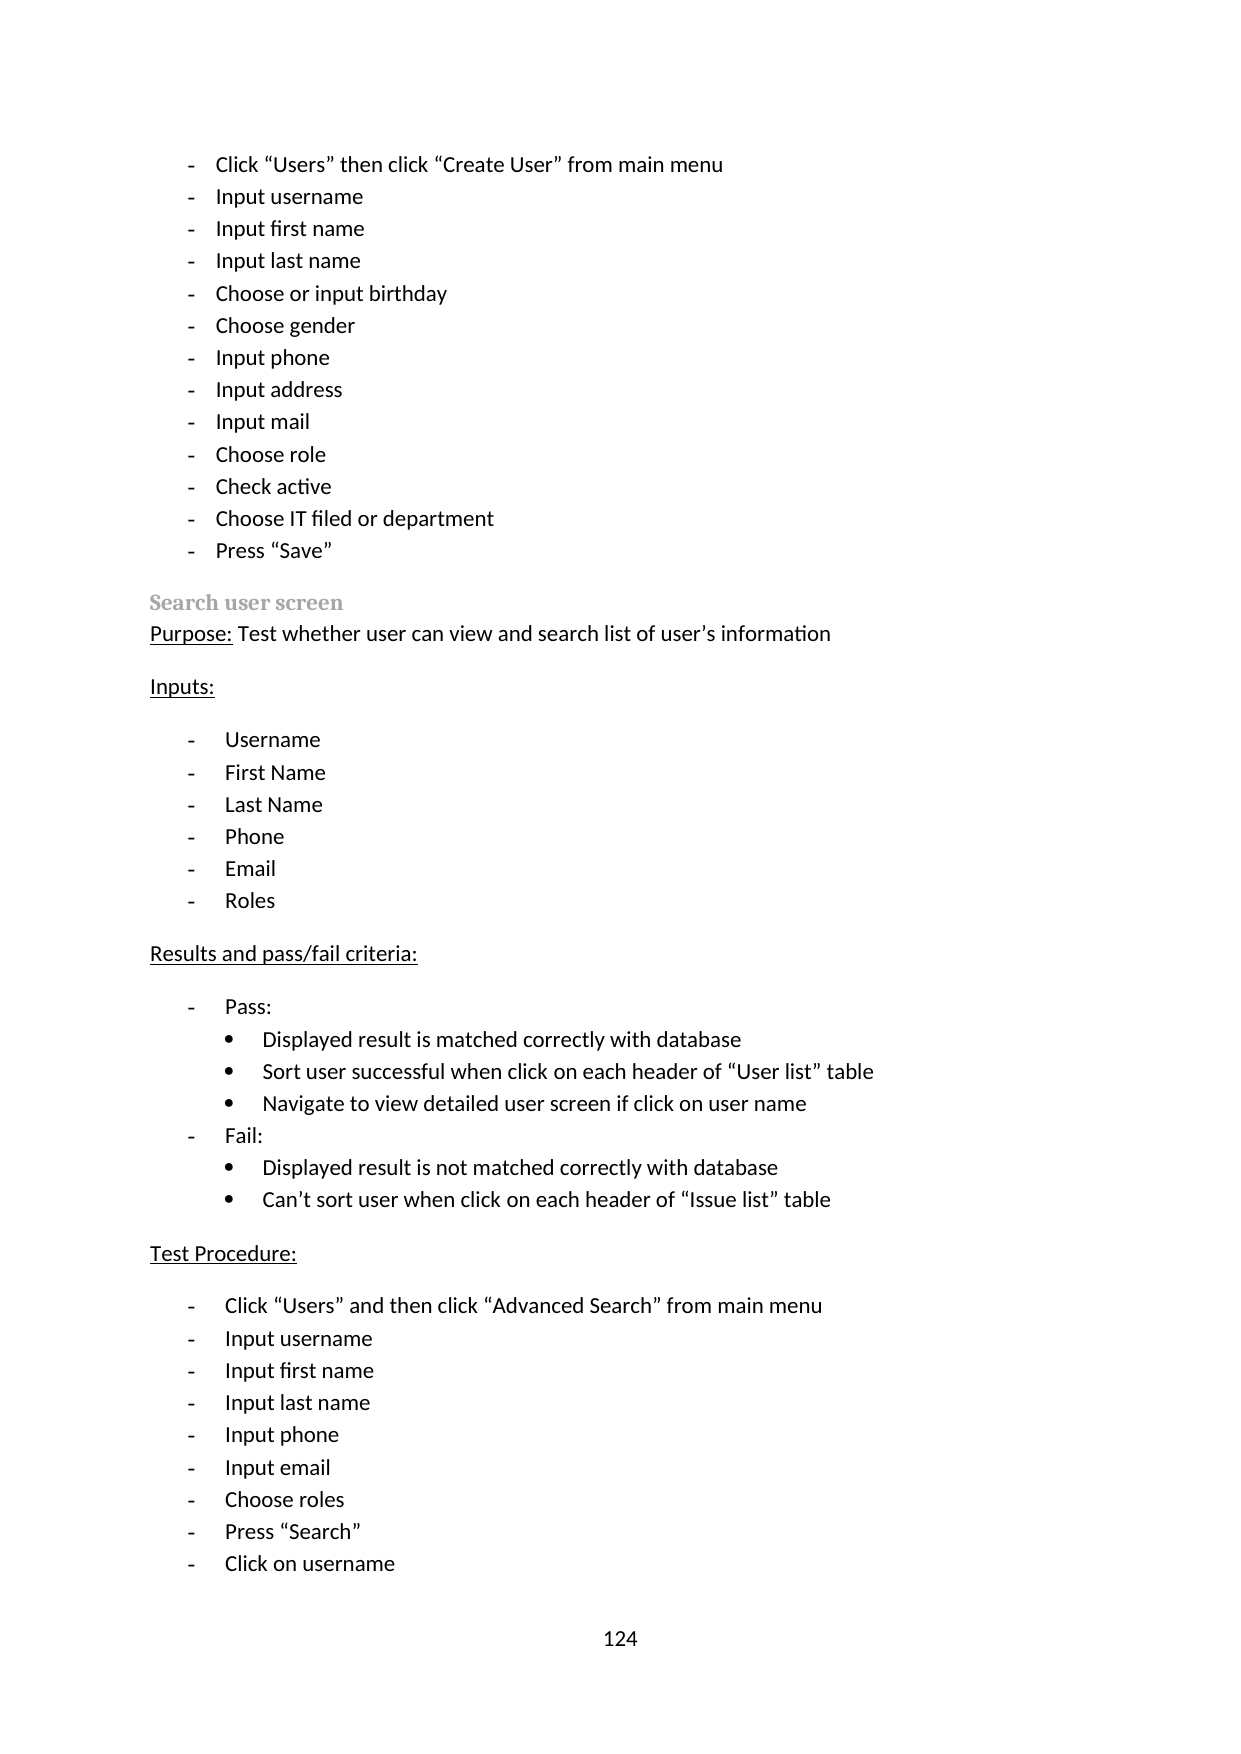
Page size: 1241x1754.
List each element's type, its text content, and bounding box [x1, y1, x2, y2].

list Username [187, 726, 1090, 753]
text Test Procedure: [150, 1239, 1090, 1267]
list Roles [187, 886, 1090, 914]
text Purpose: Test whether user can view and search list of user’s information [150, 619, 1090, 647]
list Click “Users” then click “Create User” from main menu [187, 150, 1090, 178]
list Input last name [187, 1388, 1090, 1416]
list Choose role [187, 440, 1090, 468]
list Input first name [187, 1356, 1090, 1384]
list Press “Save” [187, 536, 1090, 564]
list Input username [187, 1324, 1090, 1352]
list Fail: [187, 1121, 1090, 1149]
text Results and pass/fail criteria: [150, 939, 1090, 967]
list Pass: [187, 992, 1090, 1021]
list First Name [187, 758, 1090, 786]
text Inputs: [150, 672, 1090, 701]
list Input last name [187, 247, 1090, 274]
list Input address [187, 375, 1090, 403]
list Displayed result is matched correctly with database [225, 1025, 1090, 1053]
subtitle Search user screen [150, 589, 1090, 616]
list Check active [187, 472, 1090, 500]
list Choose or input birthday [187, 279, 1090, 307]
list Click on username [187, 1549, 1090, 1577]
list Can’t sort user when click on each header of “Issue list” table [225, 1186, 1090, 1214]
list Phone [187, 822, 1090, 850]
list Email [187, 854, 1090, 882]
list Input phone [187, 1420, 1090, 1448]
list Choose roles [187, 1485, 1090, 1513]
list Last Name [187, 790, 1090, 818]
list Press “Search” [187, 1517, 1090, 1545]
list Choose gender [187, 311, 1090, 339]
list Input username [187, 182, 1090, 210]
list Displayed result is not matched correctly with database [225, 1153, 1090, 1181]
list Choose IT filed or department [187, 504, 1090, 532]
list Input first name [187, 214, 1090, 242]
list Input mail [187, 407, 1090, 436]
list Navigate to view detailed user screen if click on user name [225, 1089, 1090, 1117]
list Sort user successful when click on each header of “User list” table [225, 1057, 1090, 1085]
list Input phone [187, 343, 1090, 371]
list Click “Users” and then click “Advanced Search” from main menu [187, 1292, 1090, 1320]
list Input email [187, 1453, 1090, 1481]
